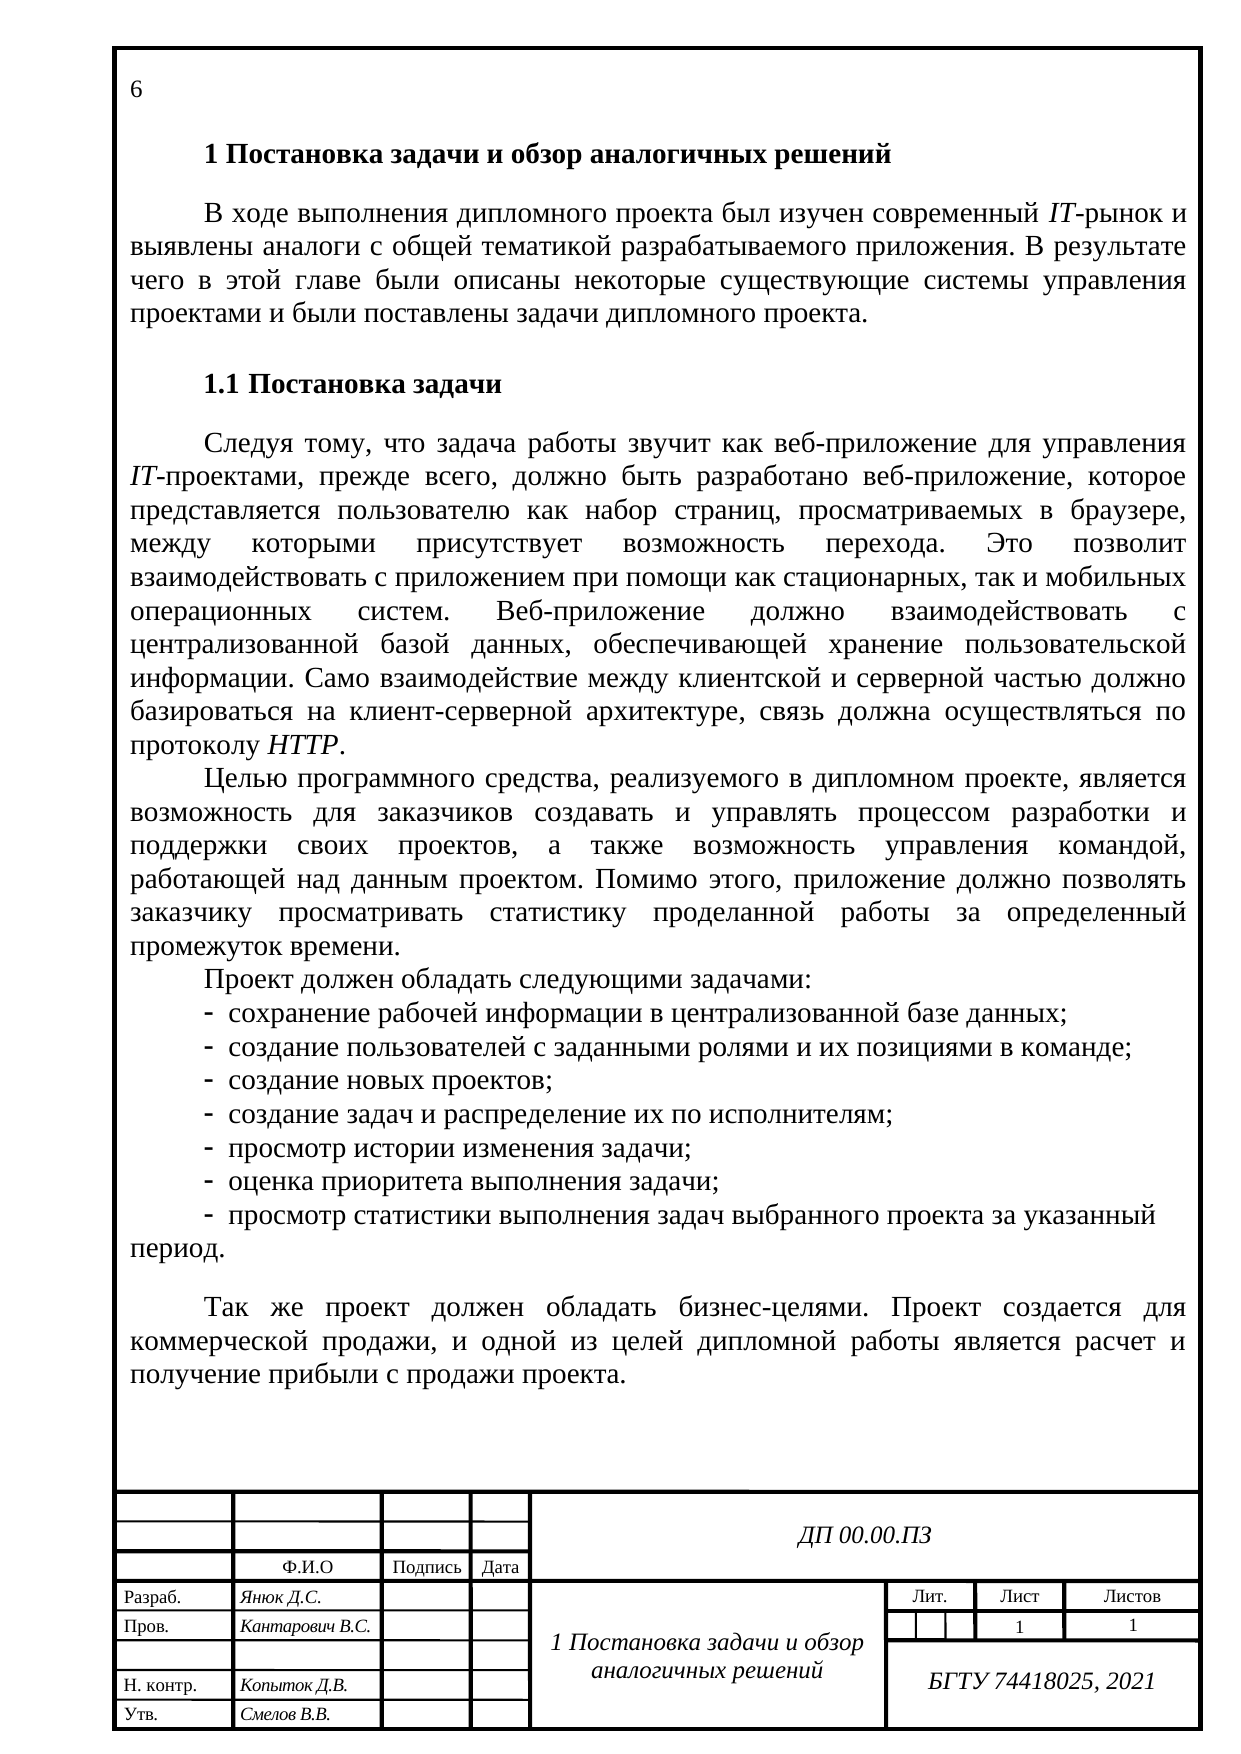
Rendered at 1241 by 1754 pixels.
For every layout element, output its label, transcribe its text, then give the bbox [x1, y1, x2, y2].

text cохранение рабочей информации в централизованной базе данных; [130, 995, 1187, 1029]
text создание задач и распределение их по исполнителям; [130, 1096, 1187, 1130]
text просмотр статистики выполнения задач выбранного проекта за указанный период. [130, 1197, 1187, 1264]
text Следуя тому, что задача работы звучит как веб-приложение для управления IT-проектами, прежде всего, должно быть разработано веб-приложение, которое представляется пользователю как набор страниц, просматриваемых в браузере, между которыми присутствует возможность перехода. Это позволит взаимодействовать с приложением при помощи как стационарных, так и мобильных операционных систем. Веб-приложение должно взаимодействовать с централизованной базой данных, обеспечивающей хранение пользовательской информации. Само взаимодействие между клиентской и серверной частью должно базироваться на клиент-серверной архитектуре, связь должна осуществляться по протоколу HTTP. [130, 425, 1187, 760]
text оценка приоритета выполнения задачи; [130, 1163, 1187, 1197]
list Так же проект должен обладать бизнес-целями. Проект создается для коммерческой продажи, и одной из целей дипломной работы является расчет и получение прибыли с продажи проекта. [130, 1289, 1187, 1390]
text просмотр истории изменения задачи; [130, 1130, 1187, 1163]
text Постановка задачи [203, 366, 1187, 400]
text Постановка задачи и обзор аналогичных решений [130, 136, 1187, 170]
text В ходе выполнения дипломного проекта был изучен современный IT-рынок и выявлены аналоги с общей тематикой разрабатываемого приложения. В результате чего в этой главе были описаны некоторые существующие системы управления прoектами и были поставлены задачи дипломного проекта. [130, 195, 1187, 329]
text создание новых проектов; [130, 1062, 1187, 1096]
text создание пользователей с заданными ролями и их позициями в команде; [130, 1029, 1187, 1062]
text Проект должен обладать следующими задачами: [130, 962, 1187, 995]
text Целью программного средства, реализуемого в дипломном проекте, является возможность для заказчиков создавать и управлять процессом разработки и поддержки своих проектов, а также возможность управления командой, работающей над данным проектом. Помимо этого, приложение должно позволять заказчику просматривать статистику проделанной работы за определенный промежуток времени. [130, 760, 1187, 962]
